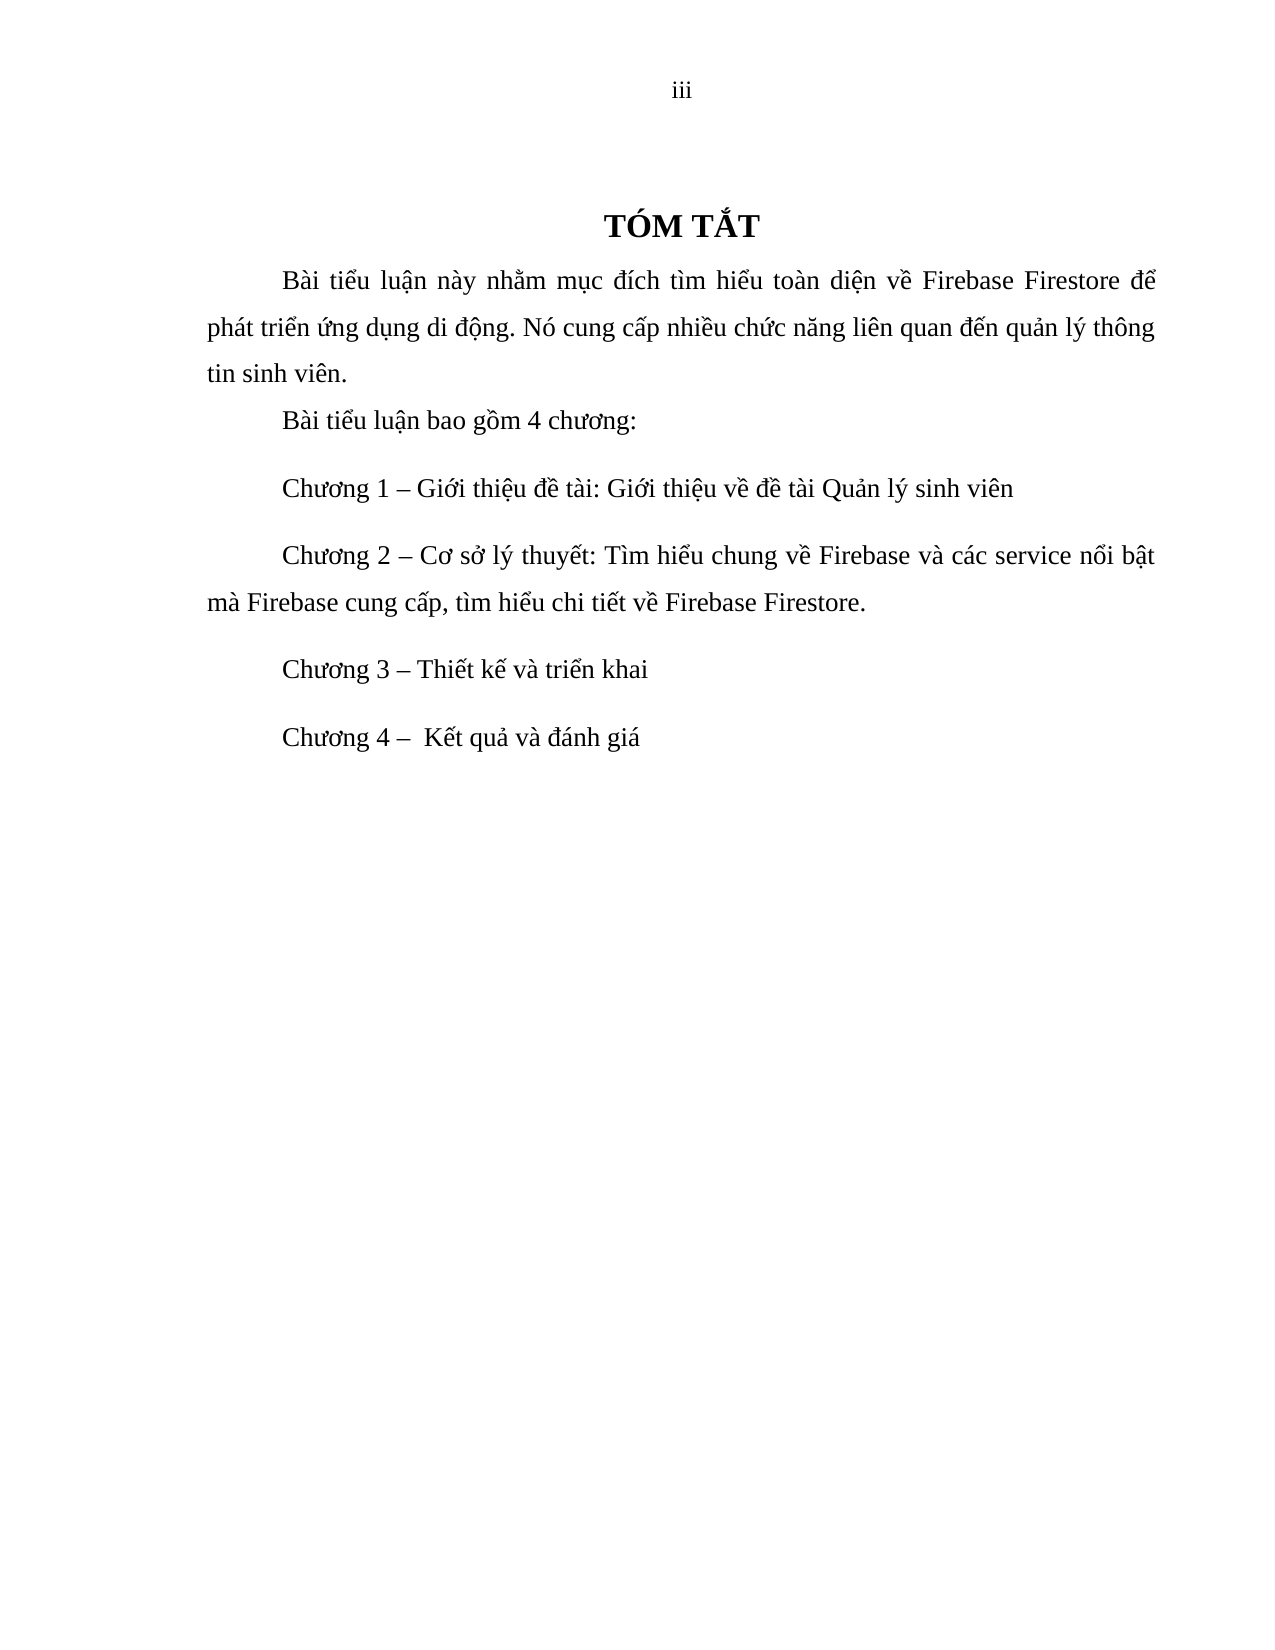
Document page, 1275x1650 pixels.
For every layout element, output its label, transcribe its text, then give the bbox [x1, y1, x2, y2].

text Bài tiểu luận bao gồm 4 chương: [207, 404, 1157, 435]
text Bài tiểu luận này nhằm mục đích tìm hiểu toàn diện về Firebase Firestore để phát triển ứng dụng di động. Nó cung cấp nhiều chức năng liên quan đến quản lý thông tin sinh viên. [207, 264, 1157, 389]
text Chương 4 – Kết quả và đánh giá [207, 721, 1157, 752]
text Chương 1 – Giới thiệu đề tài: Giới thiệu về đề tài Quản lý sinh viên [207, 472, 1157, 503]
text Chương 2 – Cơ sở lý thuyết: Tìm hiểu chung về Firebase và các service nổi bật mà Firebase cung cấp, tìm hiểu chi tiết về Firebase Firestore. [207, 539, 1157, 617]
text TÓM TẮT [207, 207, 1157, 245]
text Chương 3 – Thiết kế và triển khai [207, 653, 1157, 684]
